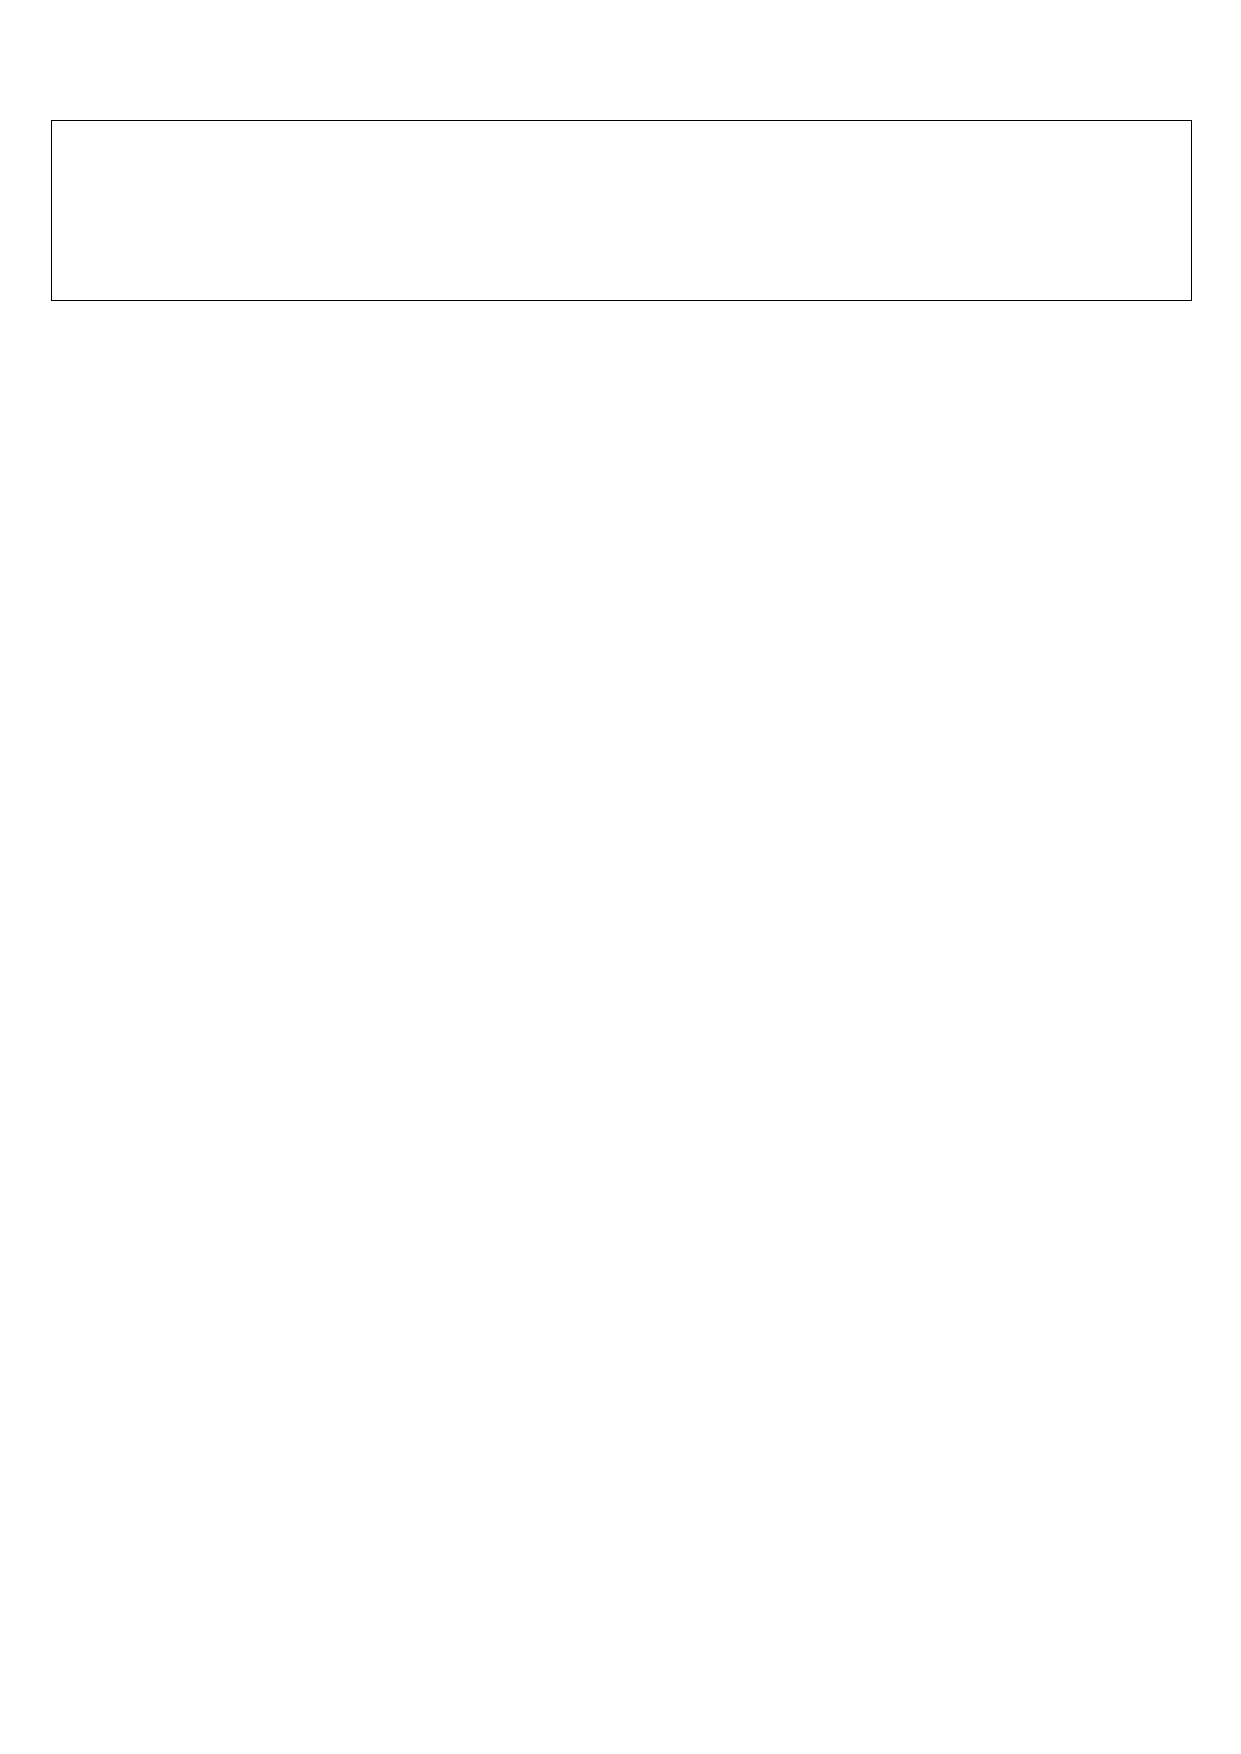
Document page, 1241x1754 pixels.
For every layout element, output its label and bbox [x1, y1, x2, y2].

table_header [52, 121, 743, 299]
table_header [743, 121, 1191, 299]
